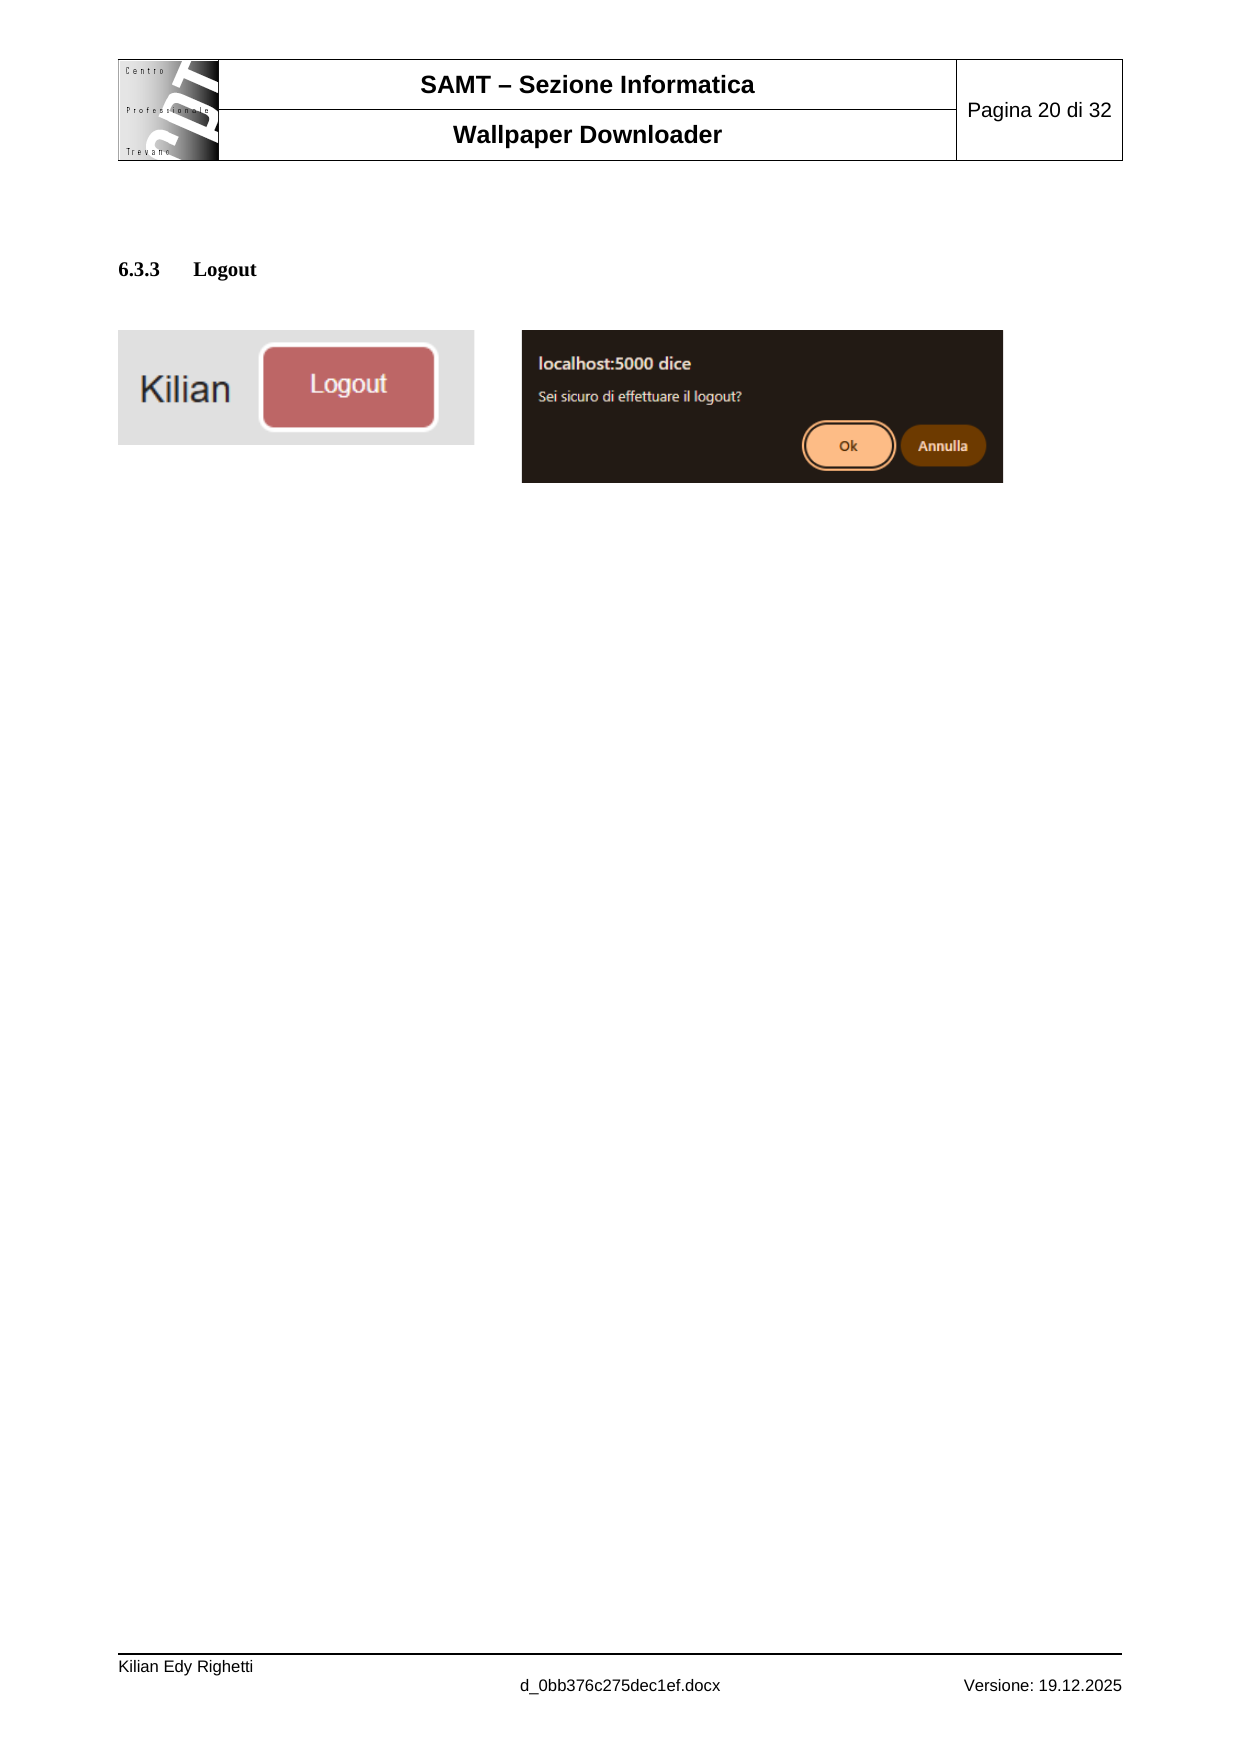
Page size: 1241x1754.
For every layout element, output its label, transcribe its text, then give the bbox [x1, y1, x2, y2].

picture [118, 60, 219, 160]
subtitle Logout [118, 257, 1122, 281]
picture [521, 330, 1003, 483]
picture [118, 330, 475, 445]
